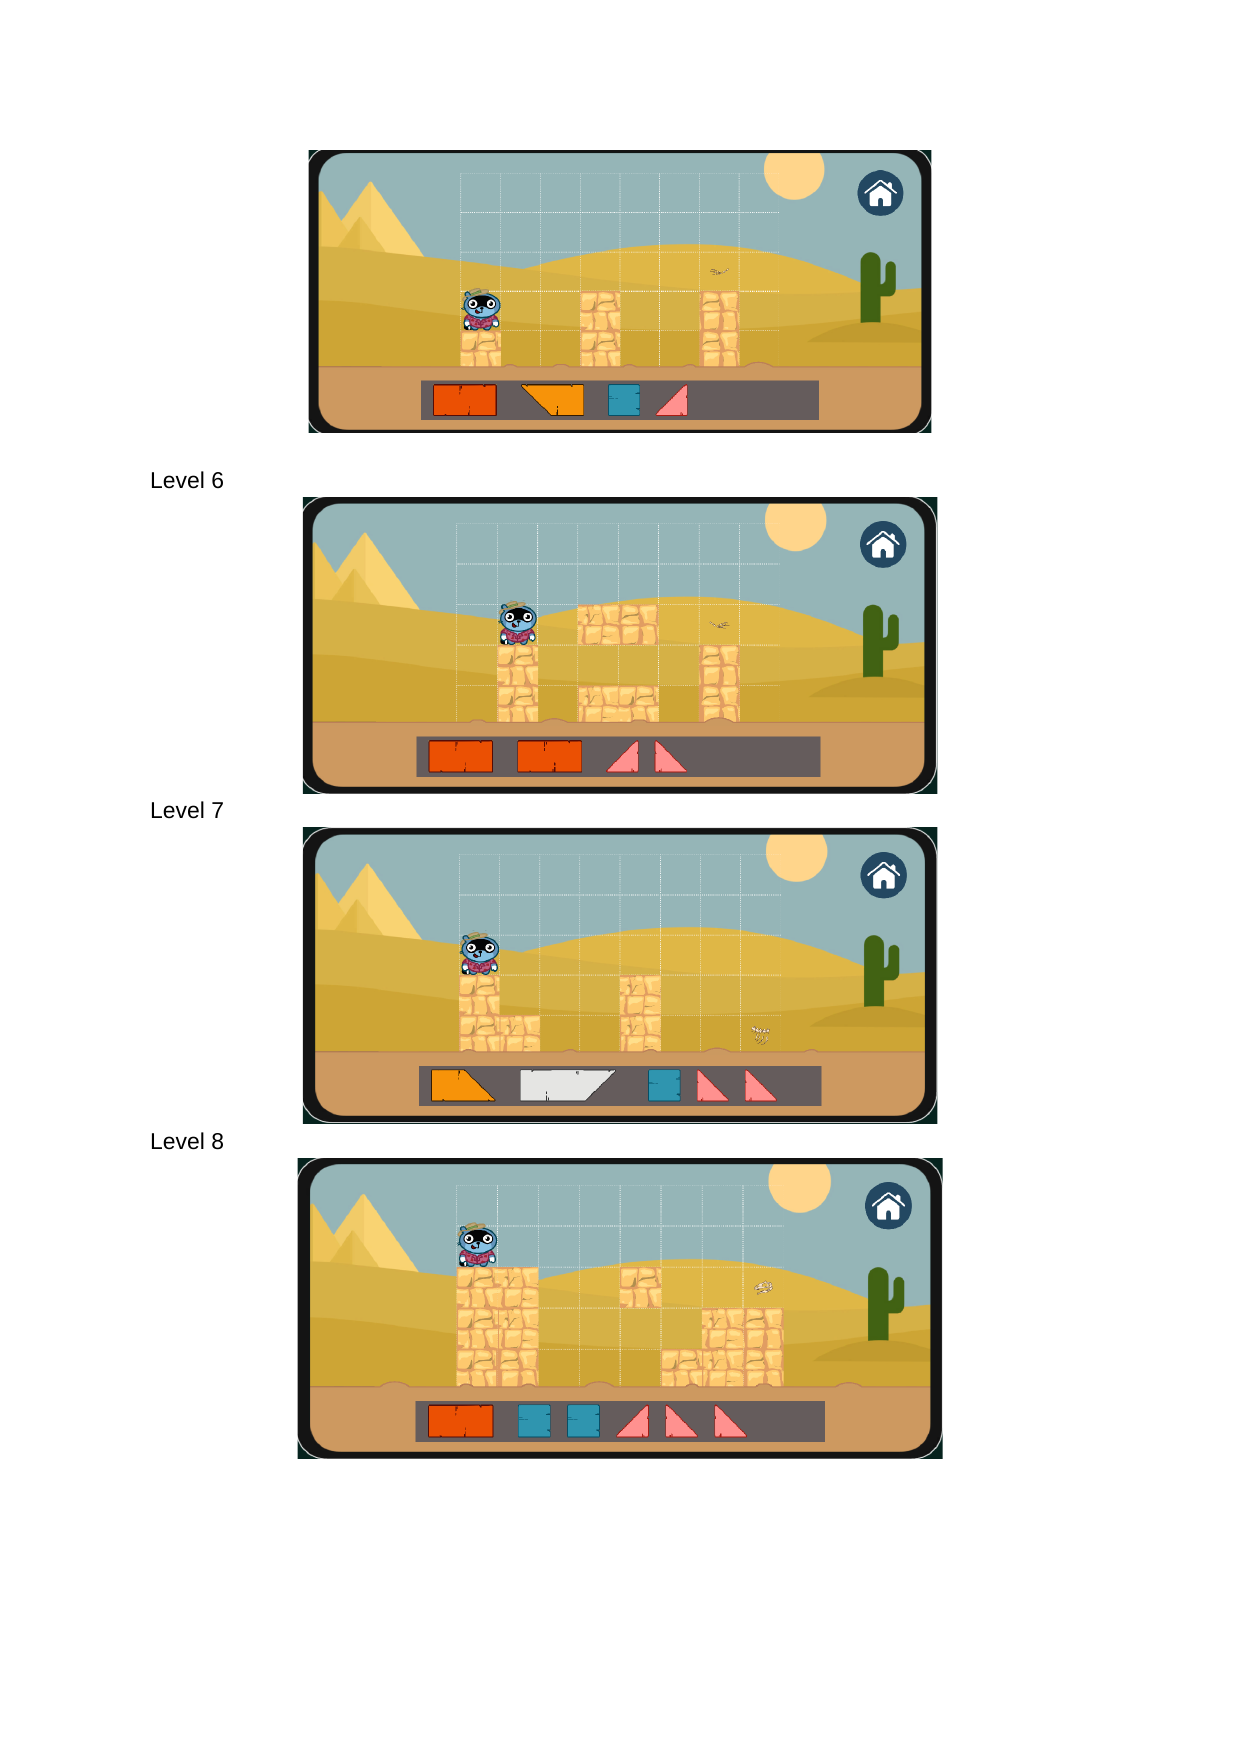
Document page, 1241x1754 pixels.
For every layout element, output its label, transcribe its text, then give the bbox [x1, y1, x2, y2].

text Level 7 [150, 797, 1090, 824]
picture [308, 150, 932, 433]
text Level 6 [150, 467, 1090, 493]
picture [297, 1158, 943, 1459]
text Level 8 [150, 1128, 1090, 1154]
picture [302, 827, 938, 1124]
picture [302, 497, 938, 794]
